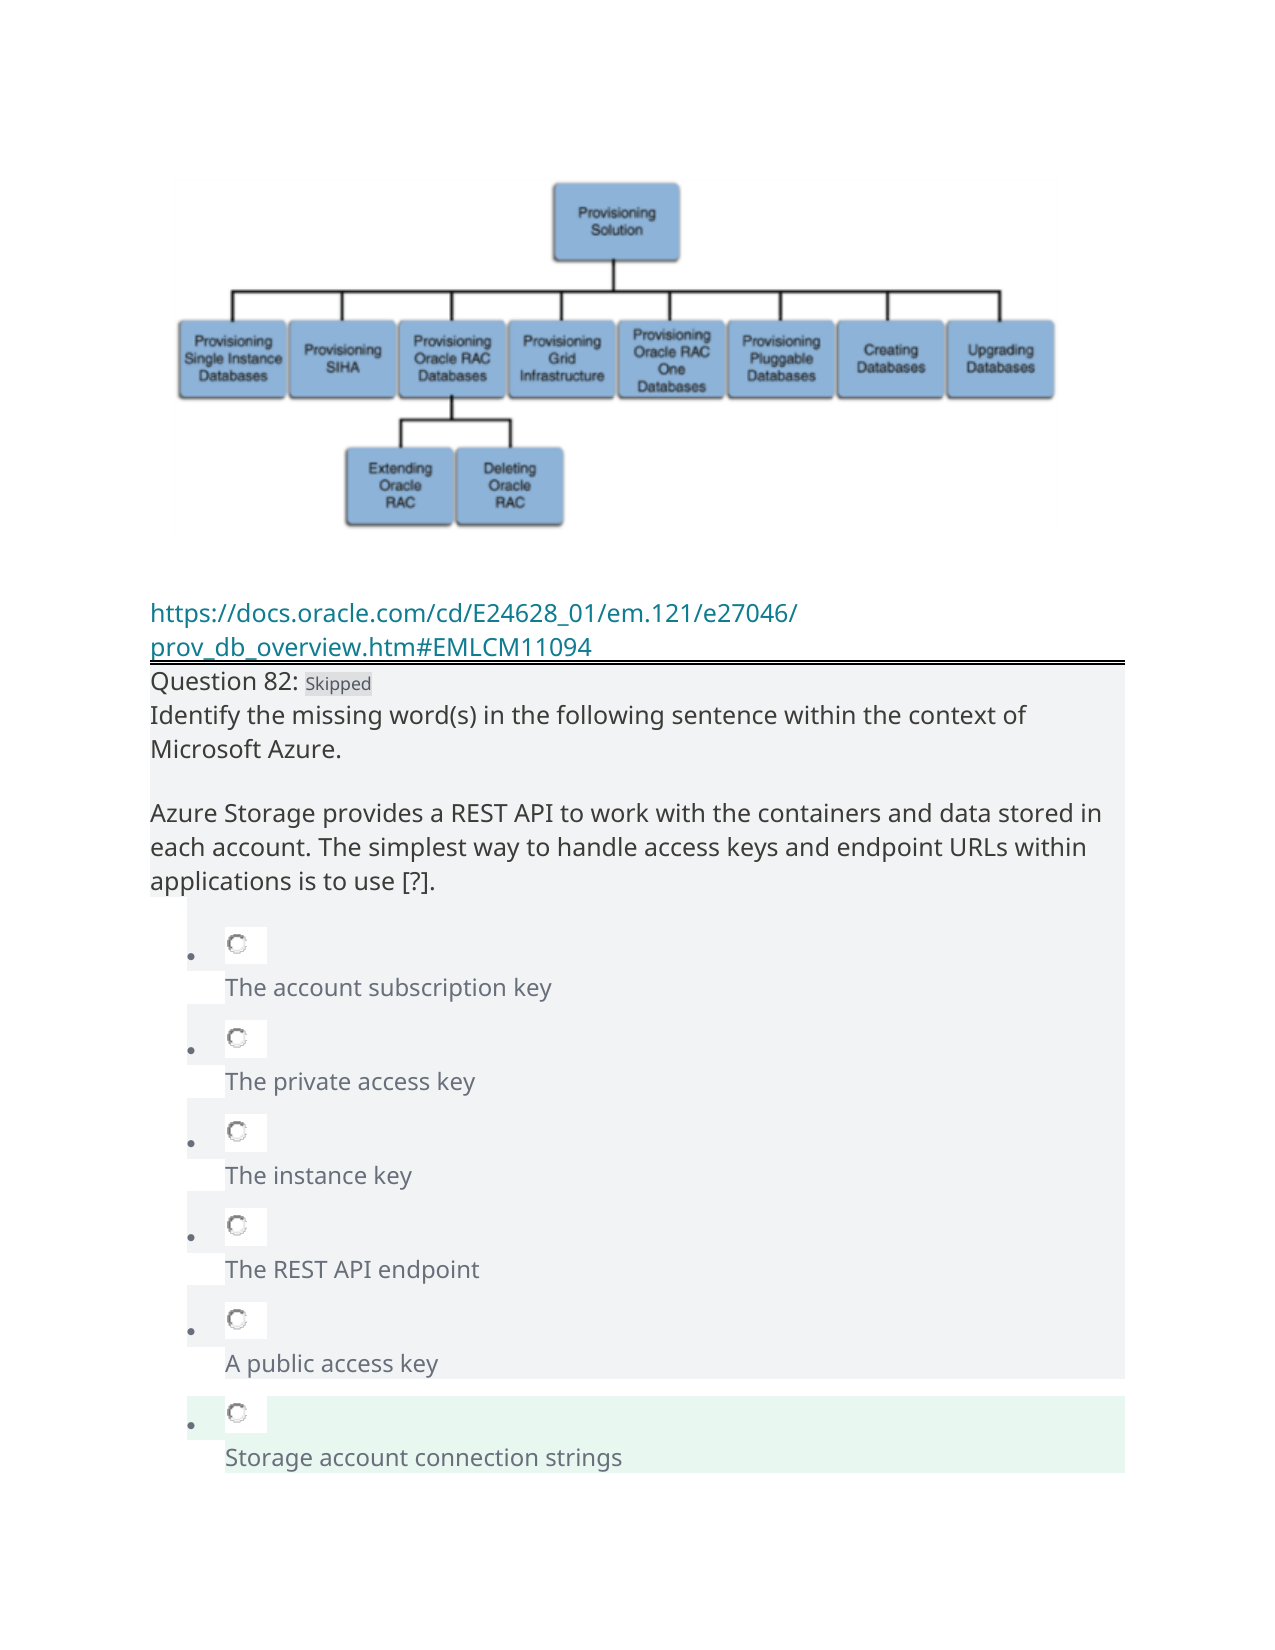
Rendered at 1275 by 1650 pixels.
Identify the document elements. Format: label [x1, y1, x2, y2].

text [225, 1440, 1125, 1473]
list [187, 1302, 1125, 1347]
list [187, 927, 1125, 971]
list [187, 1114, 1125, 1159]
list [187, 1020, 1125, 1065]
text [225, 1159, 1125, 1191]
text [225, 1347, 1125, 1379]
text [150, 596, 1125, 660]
picture [150, 150, 1125, 533]
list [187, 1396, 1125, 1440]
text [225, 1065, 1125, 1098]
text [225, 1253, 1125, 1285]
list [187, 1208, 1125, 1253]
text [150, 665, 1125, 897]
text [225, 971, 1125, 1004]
